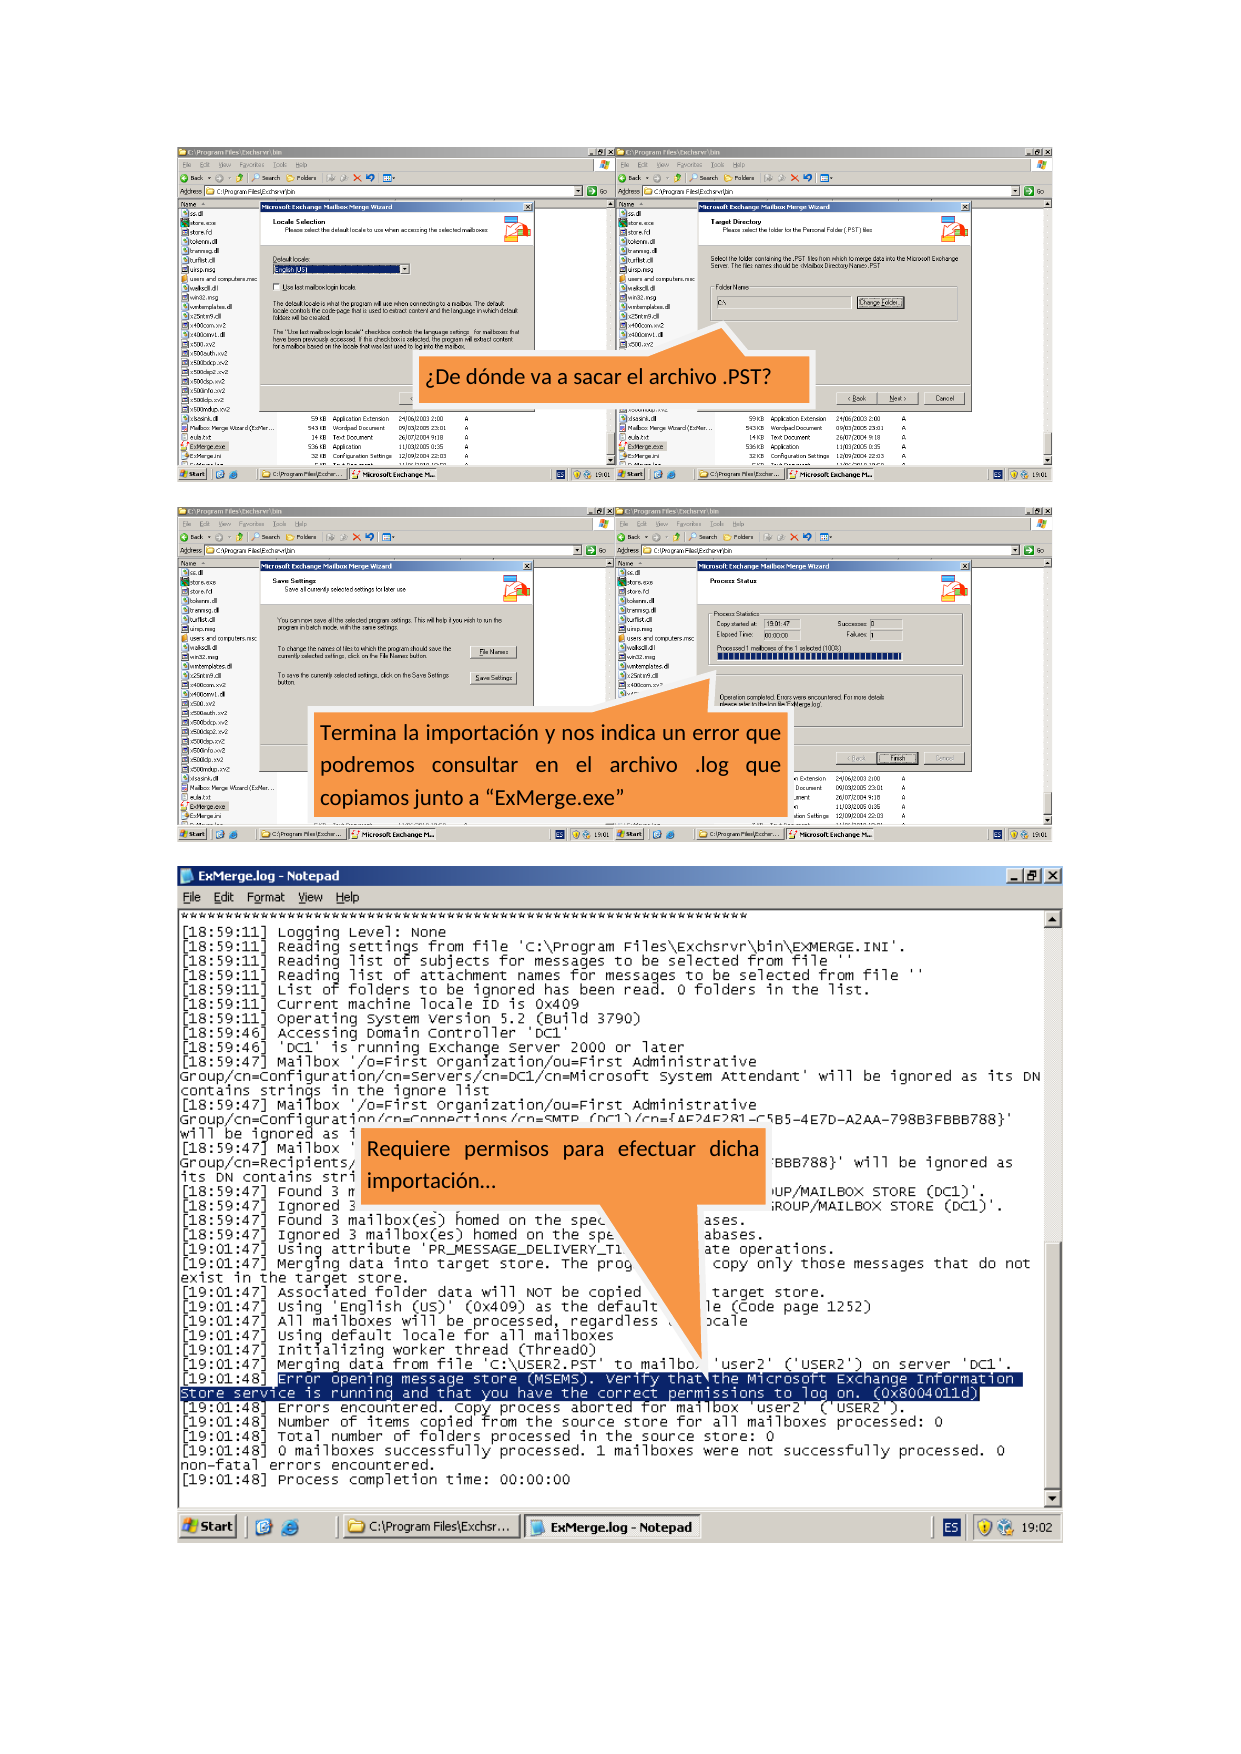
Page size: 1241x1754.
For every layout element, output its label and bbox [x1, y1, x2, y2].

picture [177, 507, 1053, 842]
picture [177, 147, 1053, 482]
picture [177, 866, 1063, 1543]
